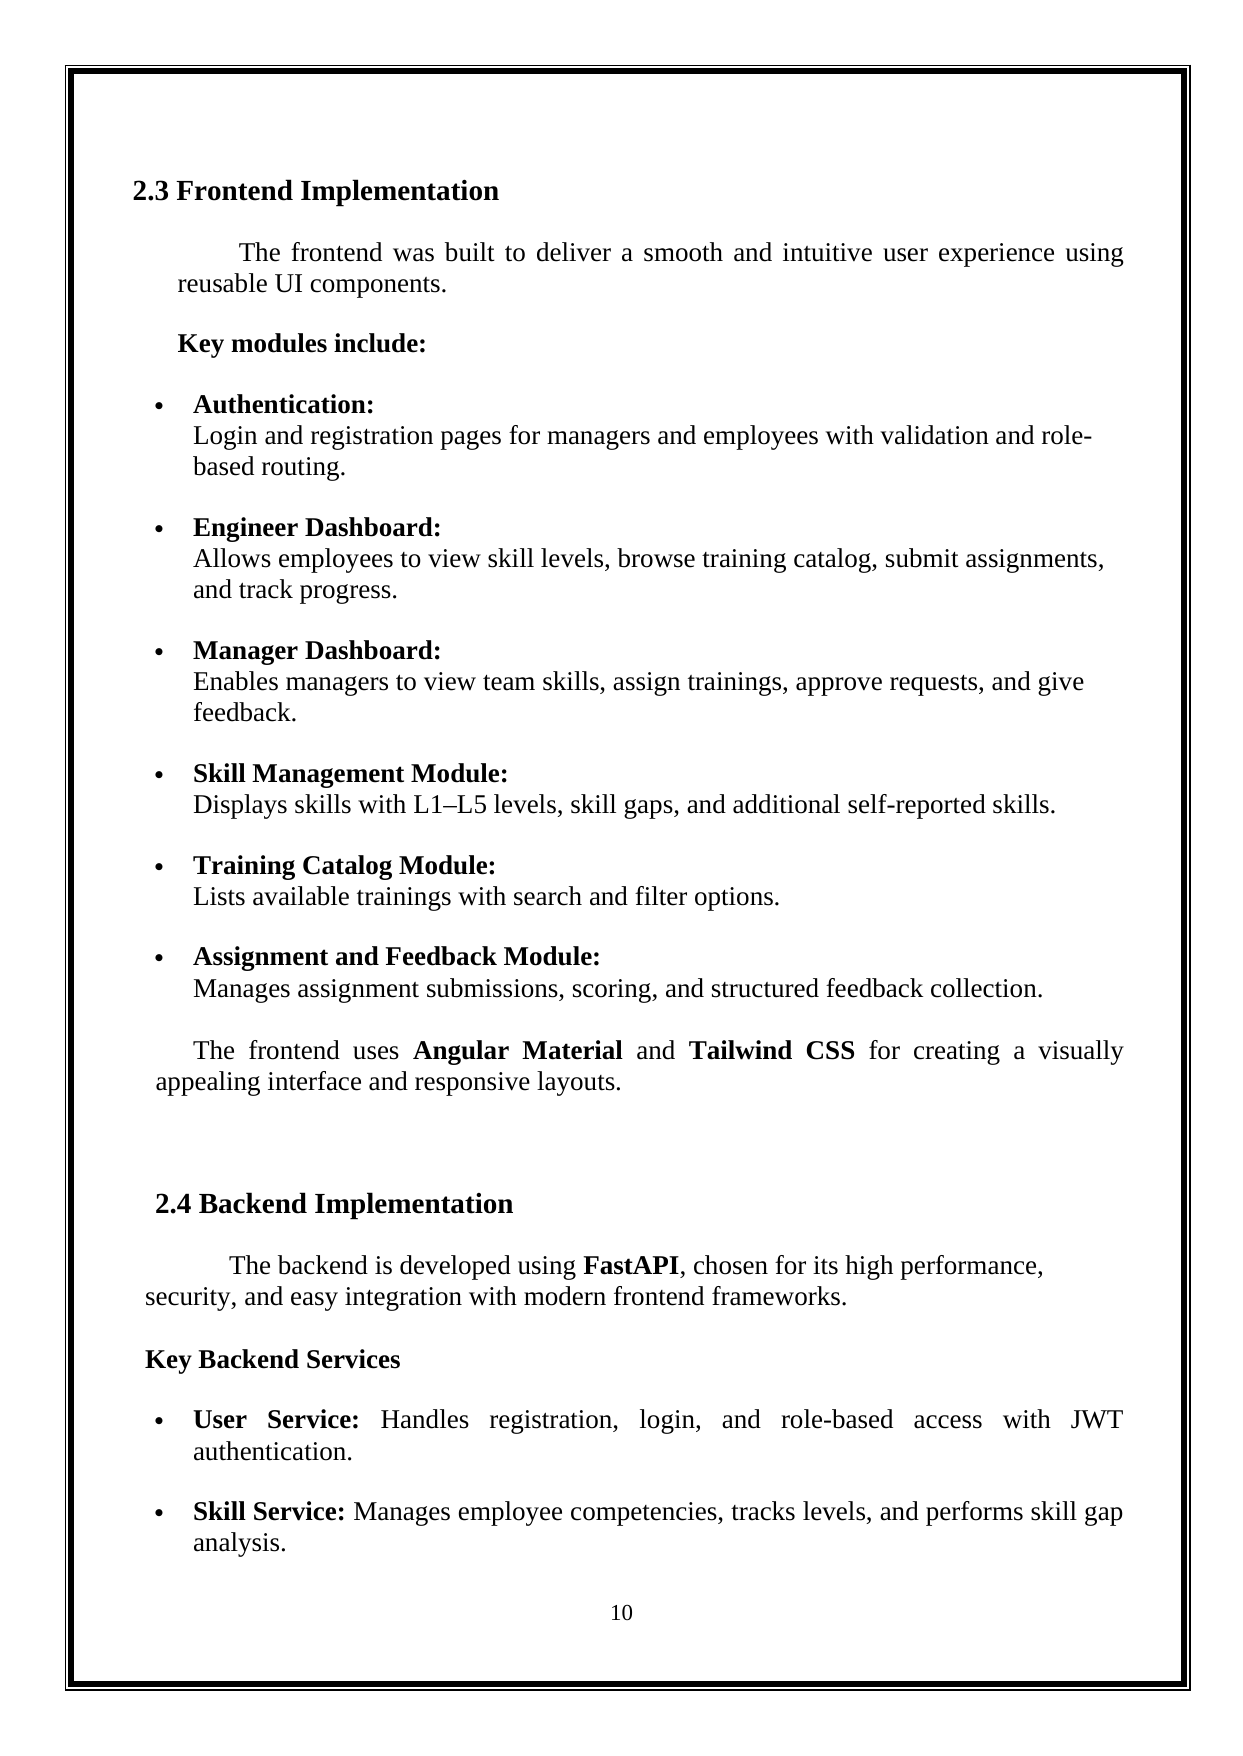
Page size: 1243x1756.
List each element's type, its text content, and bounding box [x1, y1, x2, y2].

list Engineer Dashboard: Allows employees to view skill levels, browse training catalog, submit assignments, and track progress. [155, 511, 1125, 604]
list Skill Service: Manages employee competencies, tracks levels, and performs skill gap analysis. [155, 1495, 1125, 1557]
list The frontend was built to deliver a smooth and intuitive user experience using reusable UI components. [177, 236, 1125, 298]
text 2.3 Frontend Implementation [118, 173, 1125, 206]
list User Service: Handles registration, login, and role-based access with JWT authentication. [155, 1403, 1125, 1466]
list Authentication: Login and registration pages for managers and employees with validation and role-based routing. [155, 388, 1125, 482]
list Key modules include: [177, 328, 1125, 359]
list 2.4 Backend Implementation [147, 1186, 1125, 1220]
text The frontend uses Angular Material and Tailwind CSS for creating a visually appealing interface and responsive layouts. [155, 1034, 1125, 1096]
list Assignment and Feedback Module: Manages assignment submissions, scoring, and structured feedback collection. [155, 941, 1125, 1003]
list Training Catalog Module: Lists available trainings with search and filter options. [155, 849, 1125, 911]
list The backend is developed using FastAPI, chosen for its high performance, [229, 1249, 1125, 1281]
text security, and easy integration with modern frontend frameworks. [118, 1281, 1125, 1312]
list Skill Management Module: Displays skills with L1–L5 levels, skill gaps, and additional self-reported skills. [155, 757, 1125, 819]
text Key Backend Services [118, 1343, 1125, 1374]
list Manager Dashboard: Enables managers to view team skills, assign trainings, approve requests, and give feedback. [155, 634, 1125, 727]
